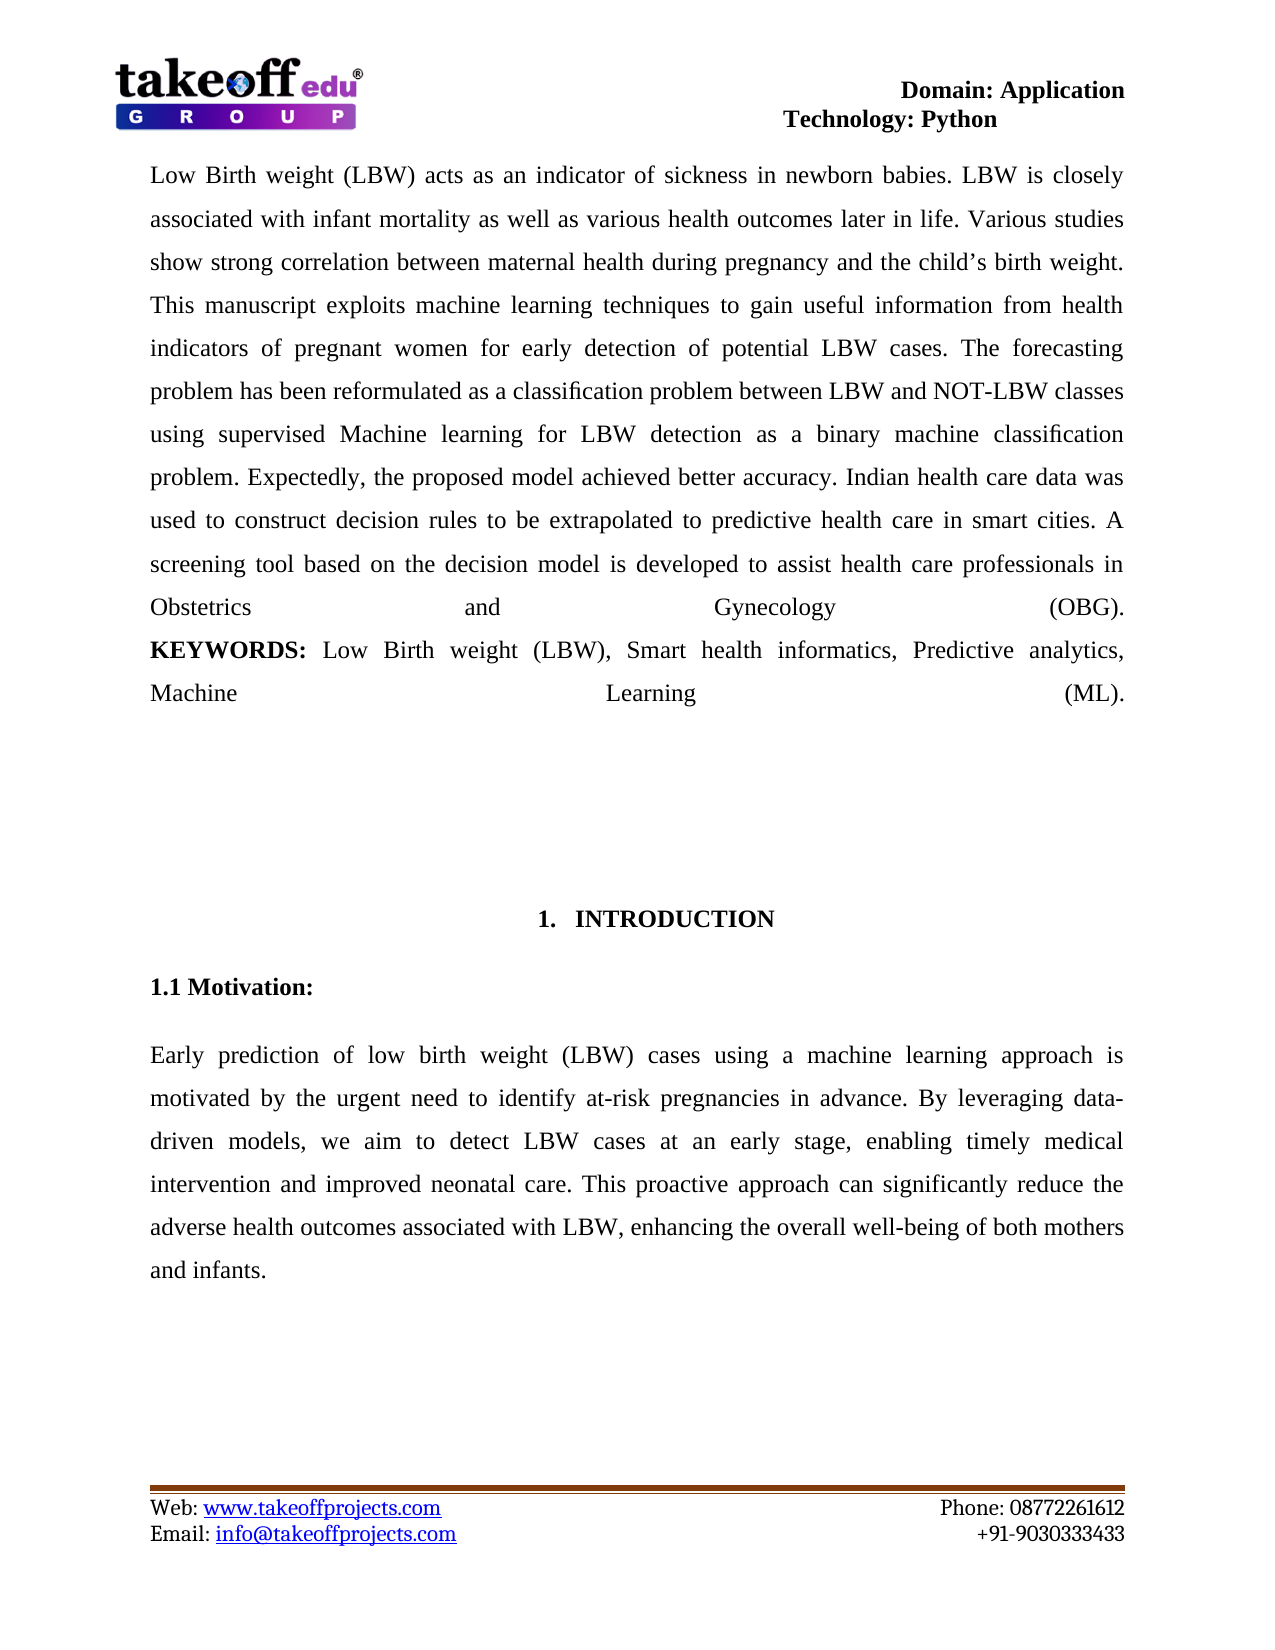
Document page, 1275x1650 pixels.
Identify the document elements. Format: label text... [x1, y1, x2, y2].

list INTRODUCTION [187, 904, 1125, 932]
text Low Birth weight (LBW) acts as an indicator of sickness in newborn babies. LBW is closely associated with infant mortality as well as various health outcomes later in life. Various studies show strong correlation between maternal health during pregnancy and the child’s birth weight. This manuscript exploits machine learning techniques to gain useful information from health indicators of pregnant women for early detection of potential LBW cases. The forecasting problem has been reformulated as a classiﬁcation problem between LBW and NOT-LBW classes using supervised Machine learning for LBW detection as a binary machine classiﬁcation problem. Expectedly, the proposed model achieved better accuracy. Indian health care data was used to construct decision rules to be extrapolated to predictive health care in smart cities. A screening tool based on the decision model is developed to assist health care professionals in Obstetrics and Gynecology (OBG). KEYWORDS: Low Birth weight (LBW), Smart health informatics, Predictive analytics, Machine Learning (ML). [150, 161, 1125, 749]
text 1.1 Motivation: [150, 972, 1125, 1001]
picture [112, 53, 366, 140]
text Early prediction of low birth weight (LBW) cases using a machine learning approach is motivated by the urgent need to identify at-risk pregnancies in advance. By leveraging data-driven models, we aim to detect LBW cases at an early stage, enabling timely medical intervention and improved neonatal care. This proactive approach can significantly reduce the adverse health outcomes associated with LBW, enhancing the overall well-being of both mothers and infants. [150, 1040, 1125, 1284]
